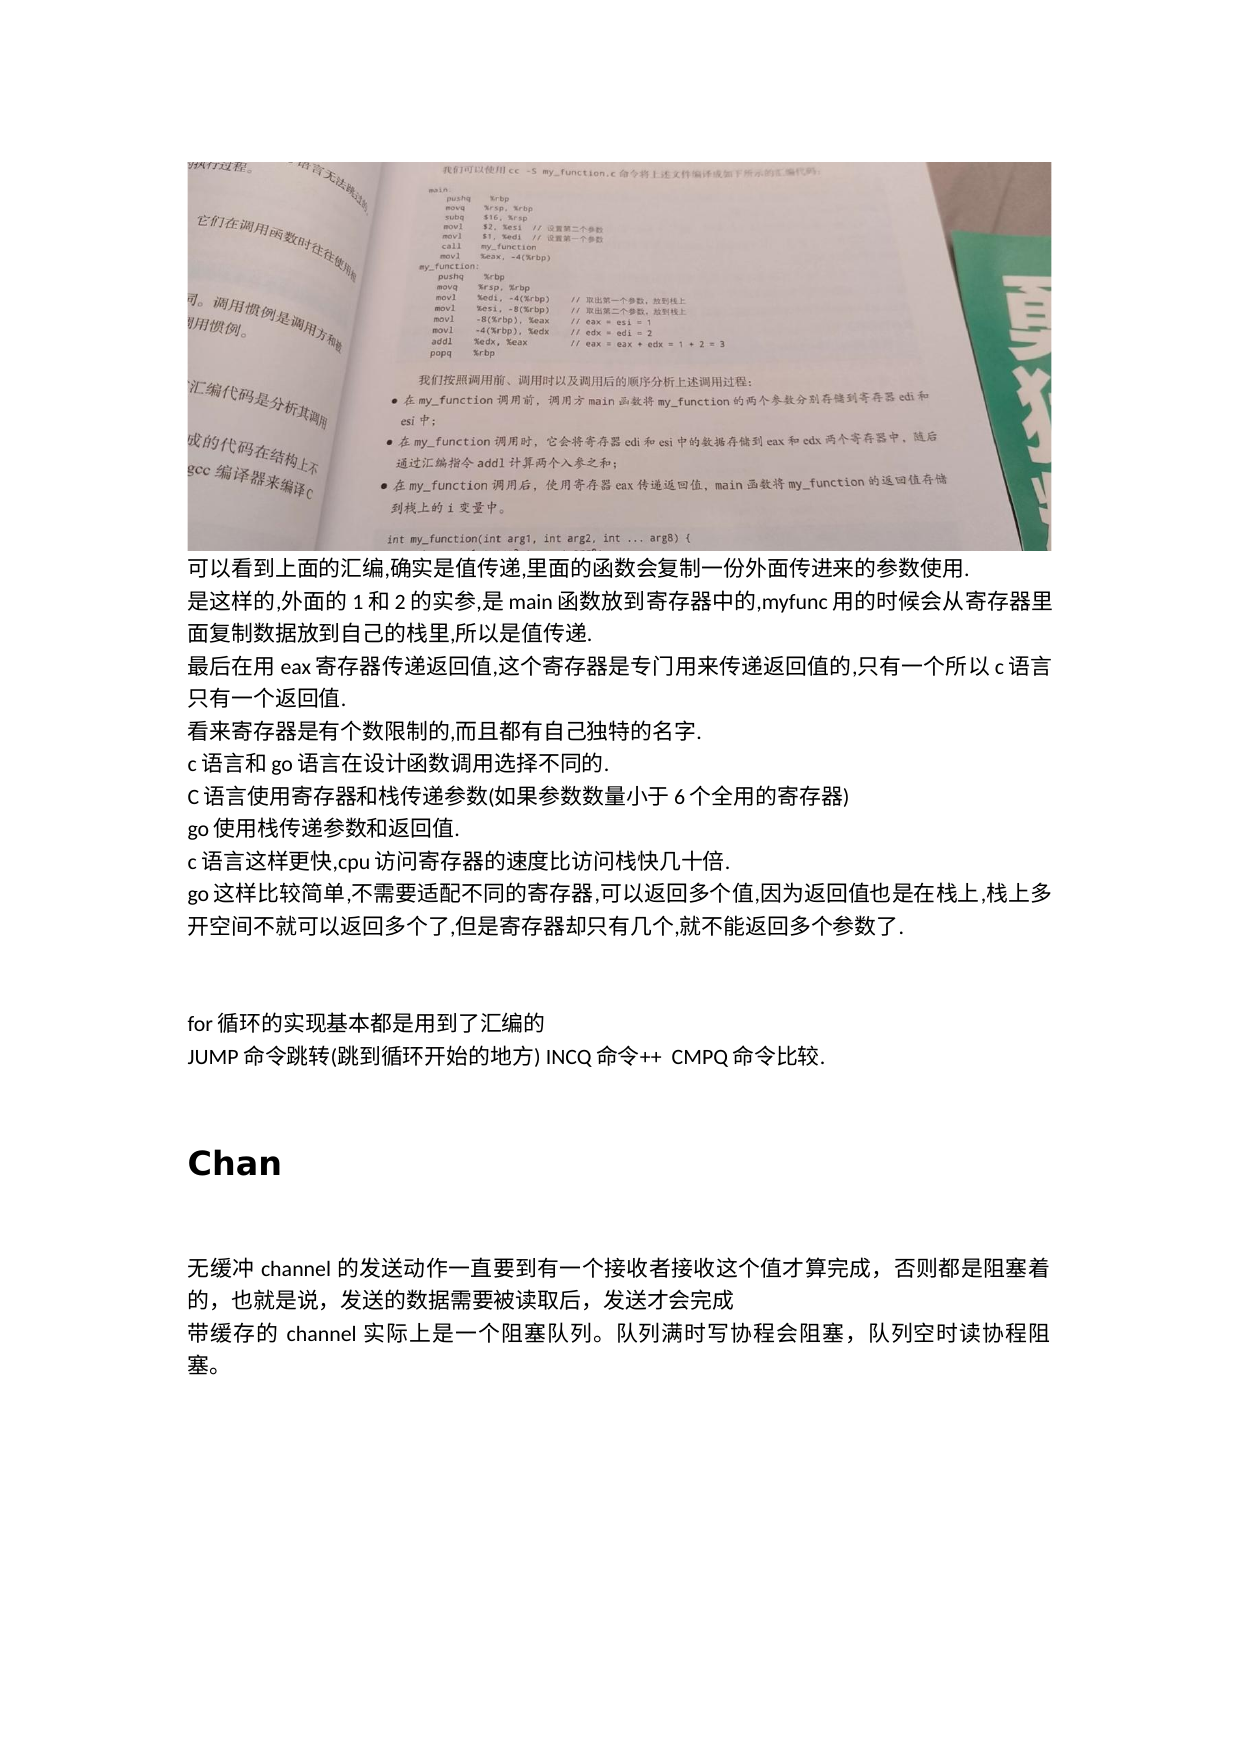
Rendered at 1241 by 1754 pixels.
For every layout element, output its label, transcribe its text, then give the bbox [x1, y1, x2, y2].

subtitle Chan [187, 1132, 1053, 1197]
text 可以看到上面的汇编,确实是值传递,里面的函数会复制一份外面传进来的参数使用. [187, 552, 1053, 584]
text 最后在用eax寄存器传递返回值,这个寄存器是专门用来传递返回值的,只有一个所以c语言只有一个返回值. [187, 649, 1053, 714]
text 是这样的,外面的1和2的实参,是main函数放到寄存器中的,myfunc用的时候会从寄存器里面复制数据放到自己的栈里,所以是值传递. [187, 584, 1053, 649]
text go这样比较简单,不需要适配不同的寄存器,可以返回多个值,因为返回值也是在栈上,栈上多开空间不就可以返回多个了,但是寄存器却只有几个,就不能返回多个参数了. [187, 877, 1053, 942]
text c语言和go语言在设计函数调用选择不同的. [187, 747, 1053, 779]
text JUMP命令跳转(跳到循环开始的地方) INCQ命令++ CMPQ命令比较. [187, 1039, 1053, 1072]
picture [187, 162, 1052, 551]
text 无缓冲 channel 的发送动作一直要到有一个接收者接收这个值才算完成，否则都是阻塞着的，也就是说，发送的数据需要被读取后，发送才会完成 [187, 1252, 1053, 1317]
text 带缓存的 channel 实际上是一个阻塞队列。队列满时写协程会阻塞，队列空时读协程阻塞。 [187, 1317, 1053, 1382]
text for循环的实现基本都是用到了汇编的 [187, 1007, 1053, 1039]
text go使用栈传递参数和返回值. [187, 812, 1053, 844]
text 看来寄存器是有个数限制的,而且都有自己独特的名字. [187, 714, 1053, 747]
text c语言这样更快,cpu访问寄存器的速度比访问栈快几十倍. [187, 844, 1053, 877]
text C语言使用寄存器和栈传递参数(如果参数数量小于6个全用的寄存器) [187, 779, 1053, 812]
